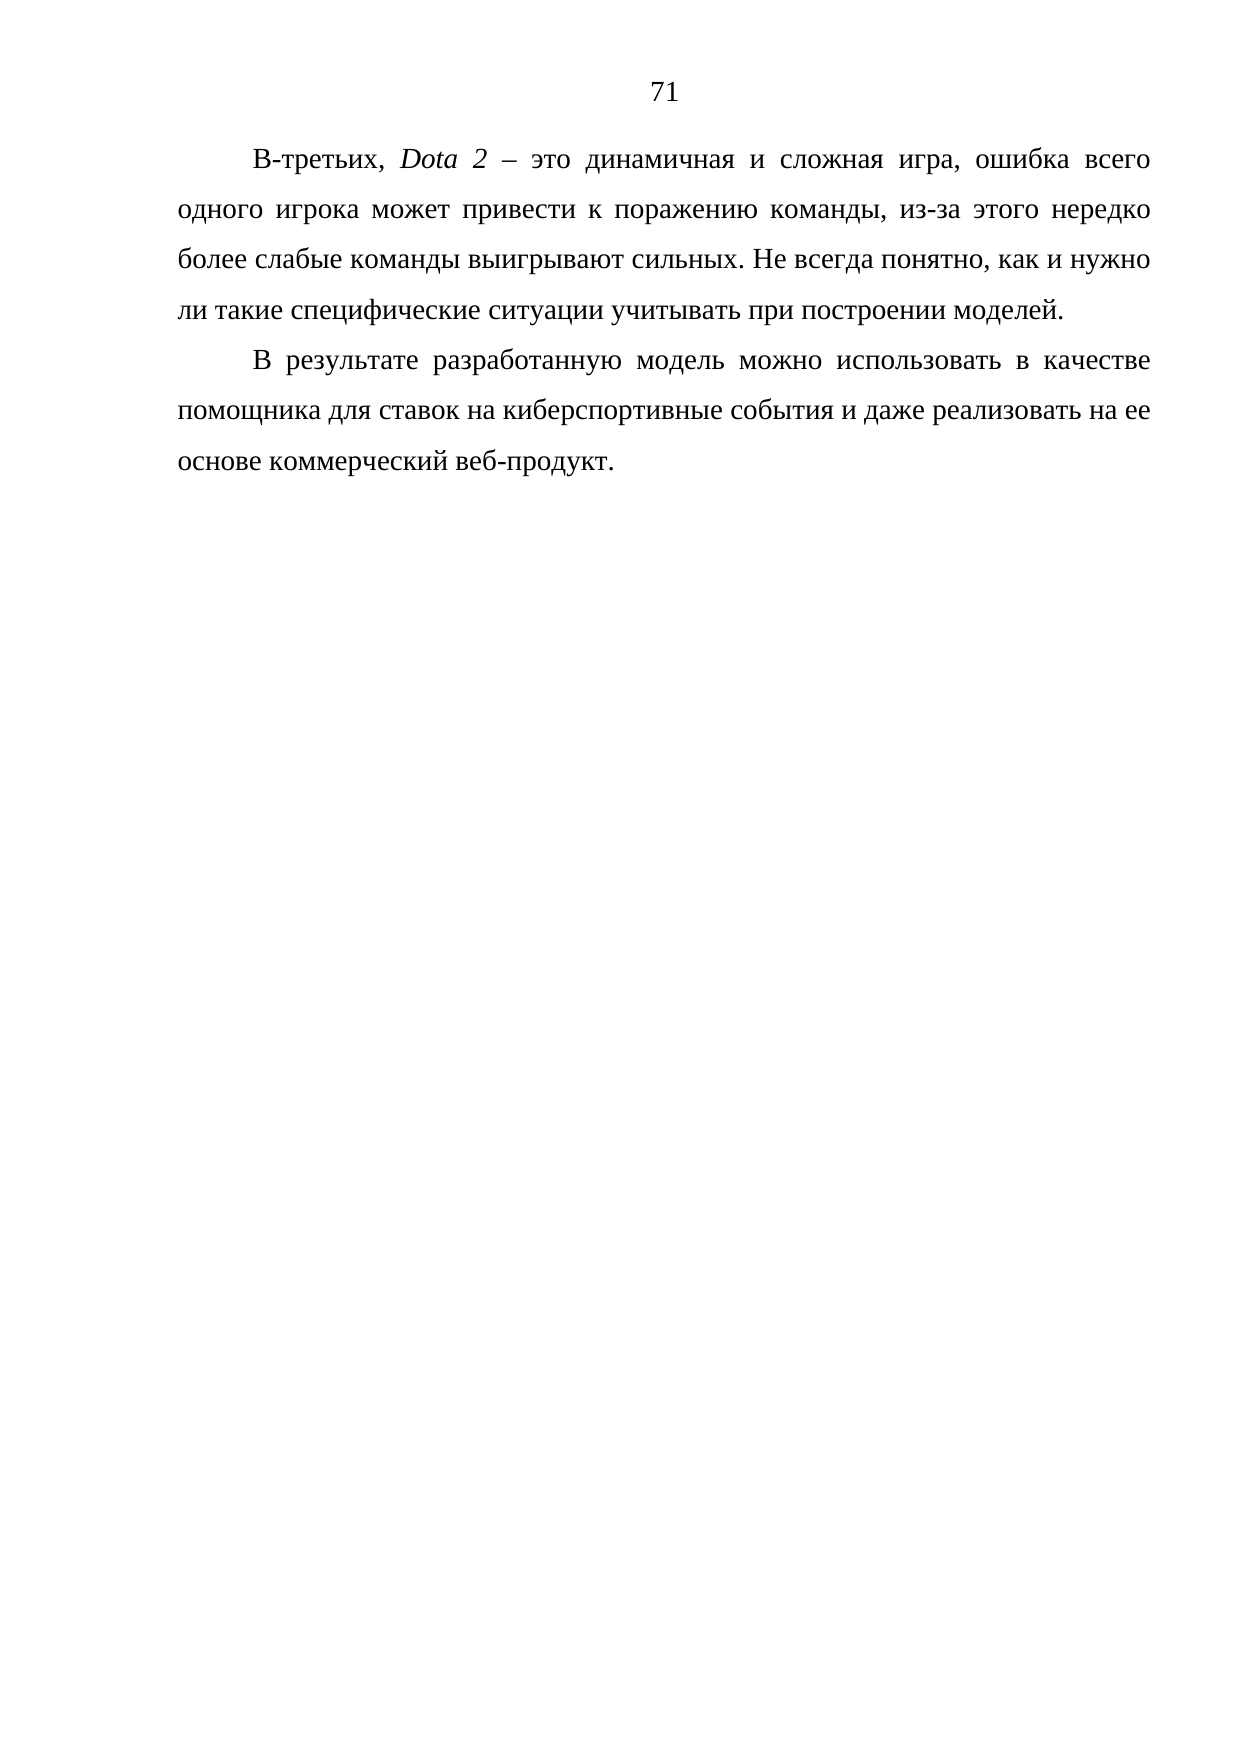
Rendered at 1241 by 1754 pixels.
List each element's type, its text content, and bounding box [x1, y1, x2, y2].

text В результате разработанную модель можно использовать в качестве помощника для ставок на киберспортивные события и даже реализовать на ее основе коммерческий веб-продукт. [177, 342, 1152, 476]
text В-третьих, Dota 2 – это динамичная и сложная игра, ошибка всего одного игрока может привести к поражению команды, из-за этого нередко более слабые команды выигрывают сильных. Не всегда понятно, как и нужно ли такие специфические ситуации учитывать при построении моделей. [177, 141, 1152, 325]
